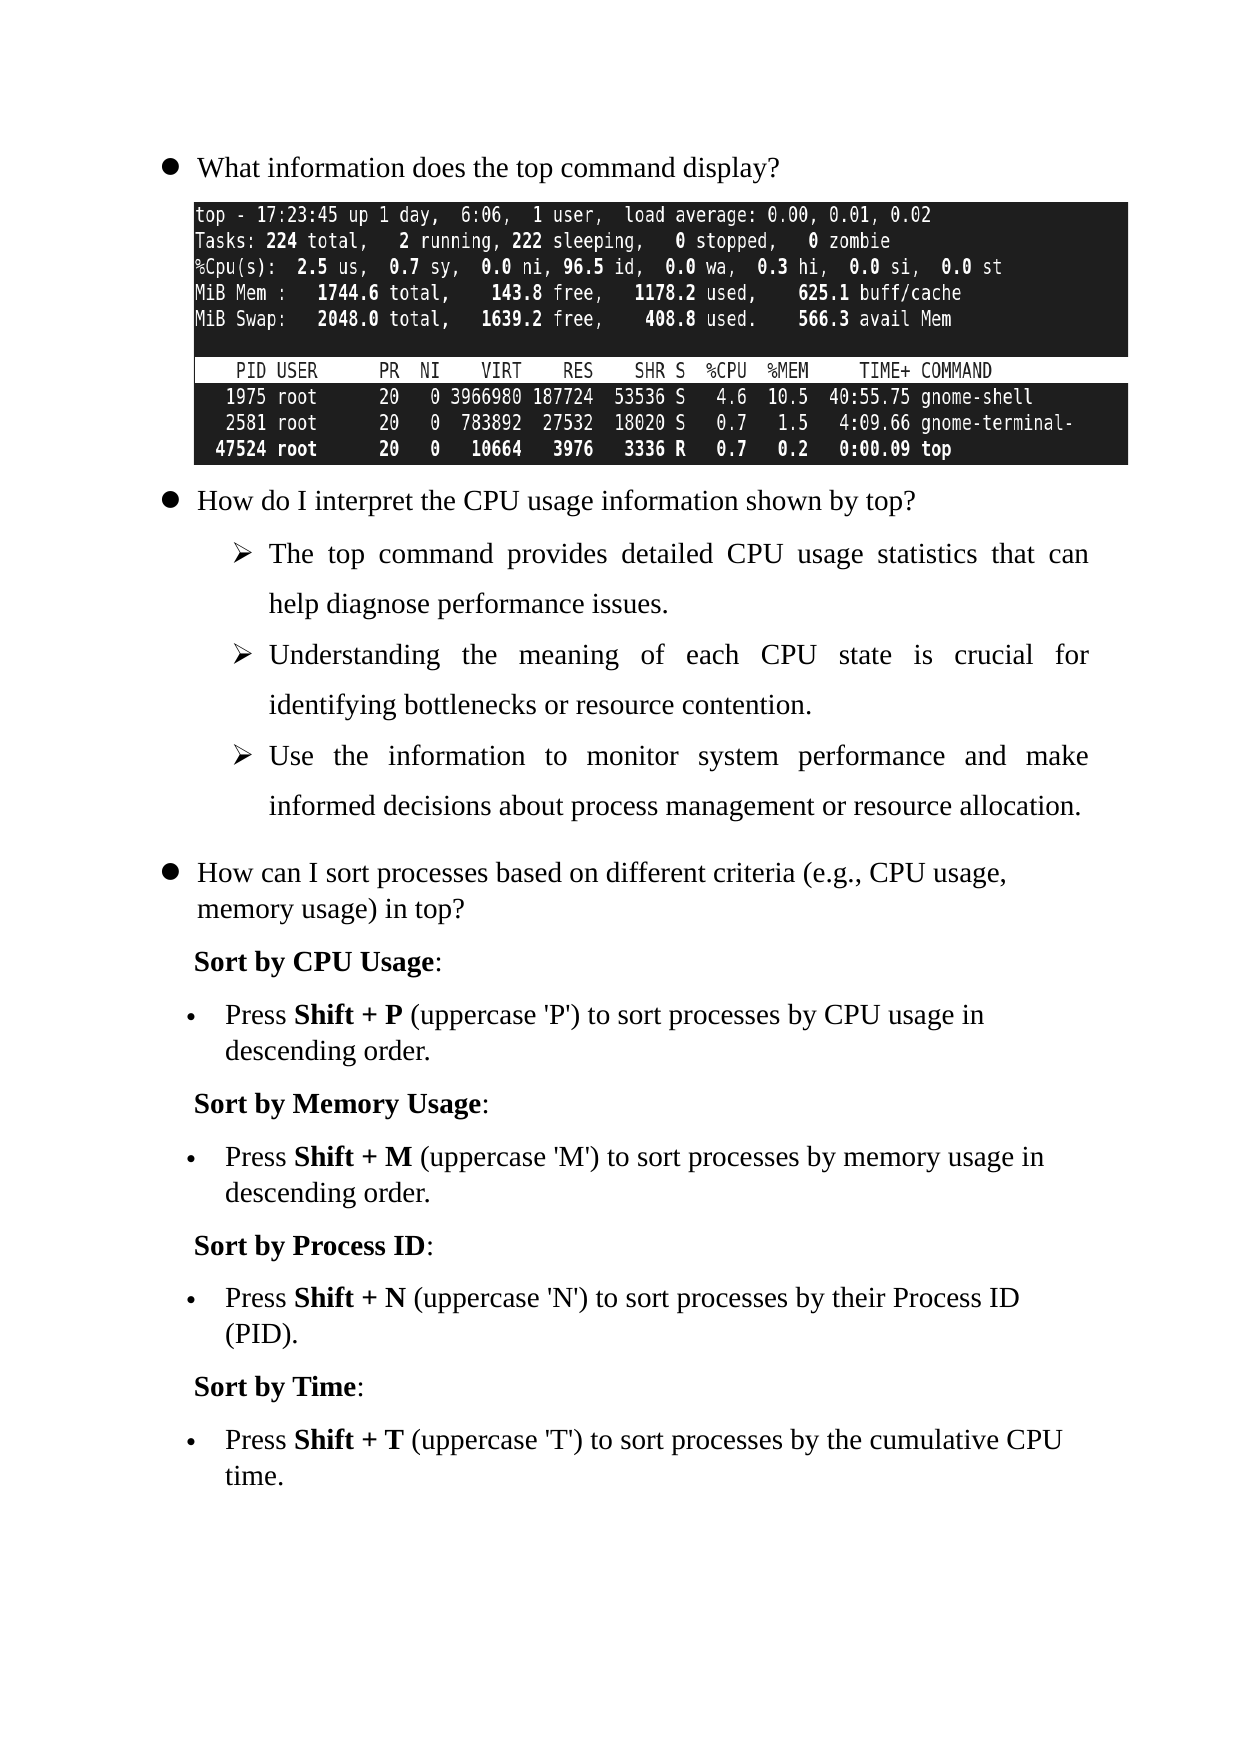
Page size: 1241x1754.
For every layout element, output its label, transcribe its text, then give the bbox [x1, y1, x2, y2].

text Sort by Memory Usage: [194, 1086, 1090, 1119]
list Press Shift + M (uppercase 'M') to sort processes by memory usage in descending order. [187, 1139, 1090, 1208]
list Use the information to monitor system performance and make informed decisions about process management or resource allocation. [231, 738, 1090, 822]
list Understanding the meaning of each CPU state is crucial for identifying bottlenecks or resource contention. [231, 637, 1090, 721]
text Sort by Time: [194, 1369, 1090, 1403]
list Press Shift + P (uppercase 'P') to sort processes by CPU usage in descending order. [187, 997, 1090, 1067]
list The top command provides detailed CPU usage statistics that can help diagnose performance issues. [231, 536, 1090, 620]
list Press Shift + T (uppercase 'T') to sort processes by the cumulative CPU time. [187, 1422, 1090, 1492]
text Sort by Process ID: [194, 1228, 1090, 1261]
text Sort by CPU Usage: [194, 944, 1090, 978]
list What information does the top command display? [159, 150, 1090, 184]
list Press Shift + N (uppercase 'N') to sort processes by their Process ID (PID). [187, 1280, 1090, 1350]
list How do I interpret the CPU usage information shown by top? [159, 483, 1090, 517]
list How can I sort processes based on different criteria (e.g., CPU usage, memory usage) in top? [159, 855, 1090, 925]
picture [193, 202, 1129, 465]
